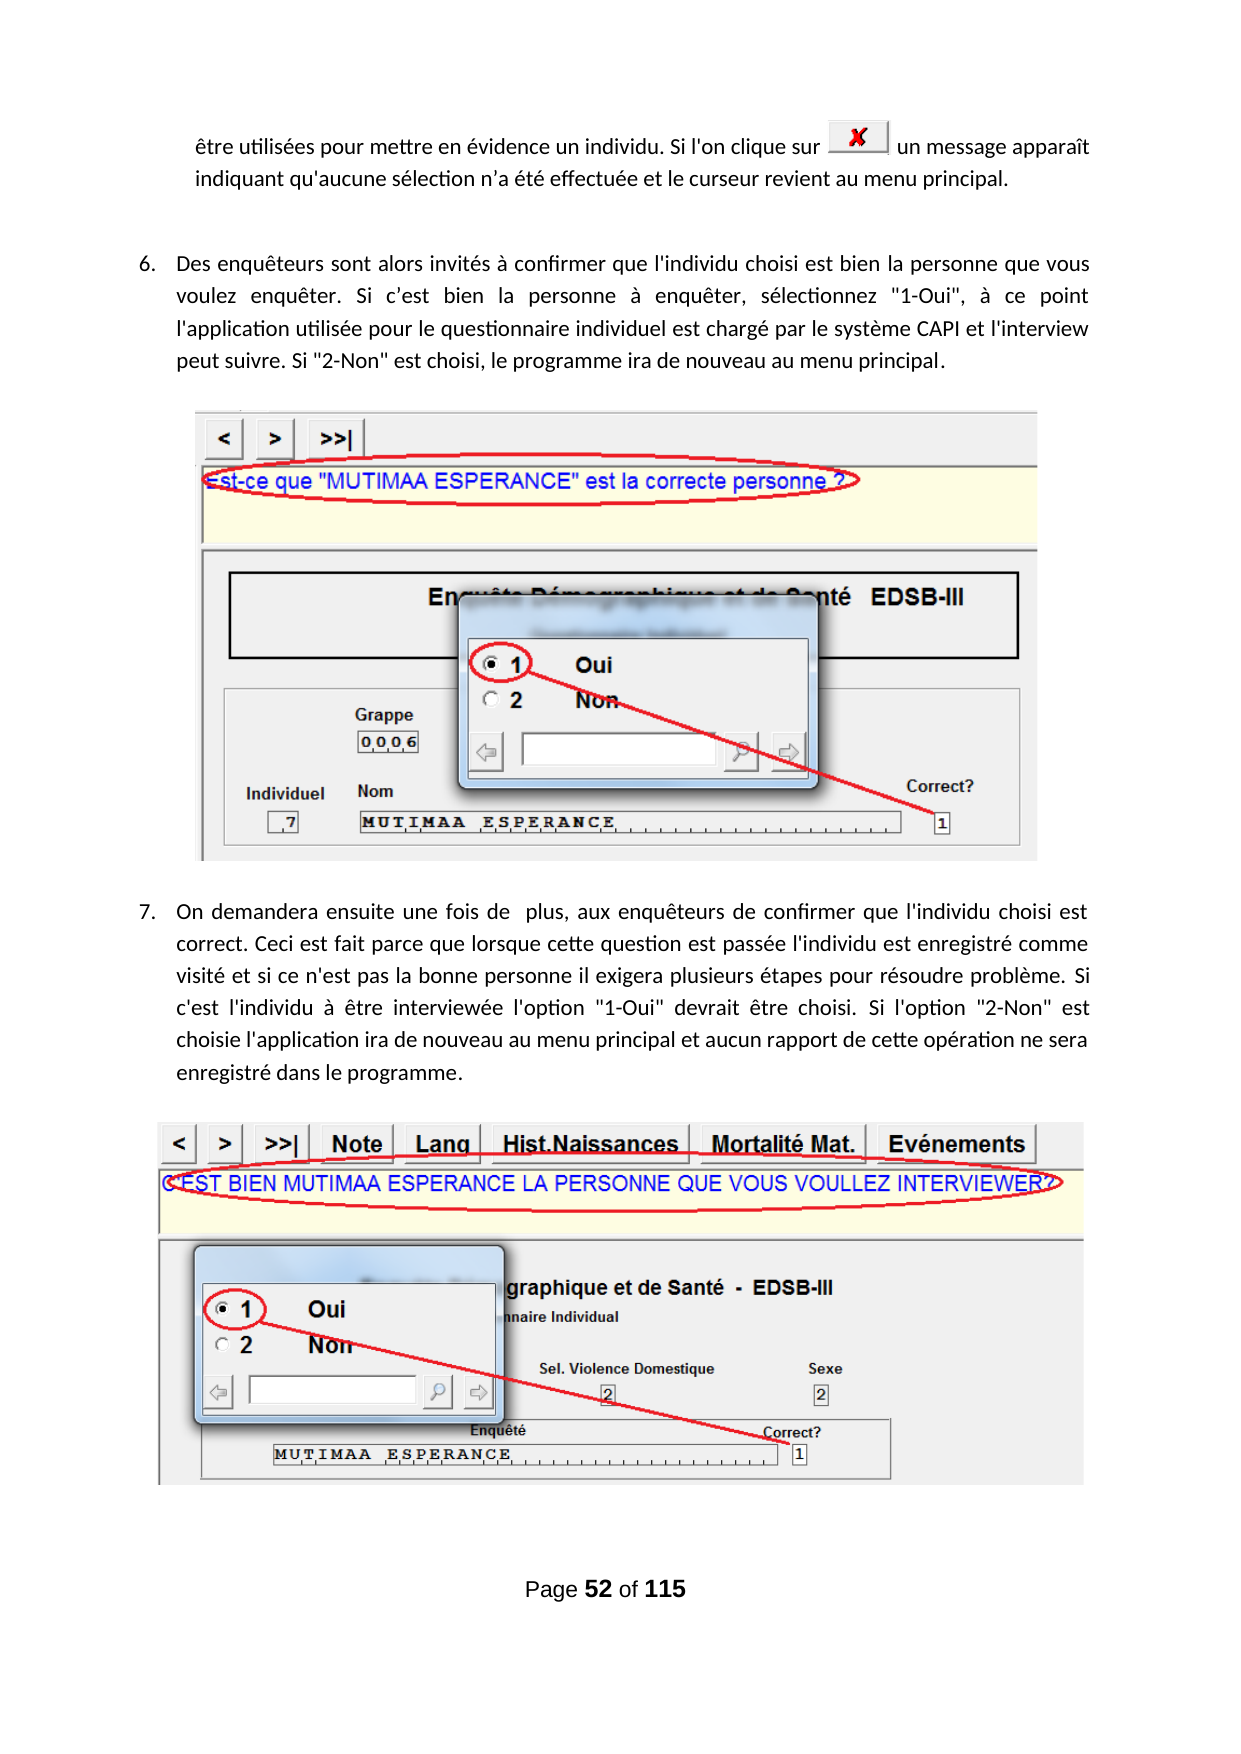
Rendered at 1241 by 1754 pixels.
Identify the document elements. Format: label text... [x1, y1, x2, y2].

list Des enquêteurs sont alors invités à confirmer que l'individu choisi est bien la personne que vous voulez enquêter.¶ Si c’est bien la personne à enquêter, sélectionnez "1-Oui", à ce point l'application utilisée pour le questionnaire individuel est chargé par le système CAPI et l'interview peut suivre.¶ Si "2-Non" est choisi, le programme ira de nouveau au menu principal. [139, 249, 1090, 374]
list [195, 120, 1090, 192]
list On demandera ensuite une fois de plus, aux enquêteurs de confirmer que l'individu choisi est correct.¶ Ceci est fait parce que lorsque cette question est passée l'individu est enregistré comme visité et si ce n'est pas la bonne personne il exigera plusieurs étapes pour résoudre problème.¶ Si c'est l'individu à être interviewée l'option "1-Oui" devrait être choisi.¶ Si l'option "2-Non" est choisie l'application ira de nouveau au menu principal et aucun rapport de cette opération ne sera enregistré dans le programme. [139, 897, 1090, 1086]
picture [195, 410, 1038, 861]
picture [157, 1122, 1084, 1485]
picture [827, 120, 892, 155]
